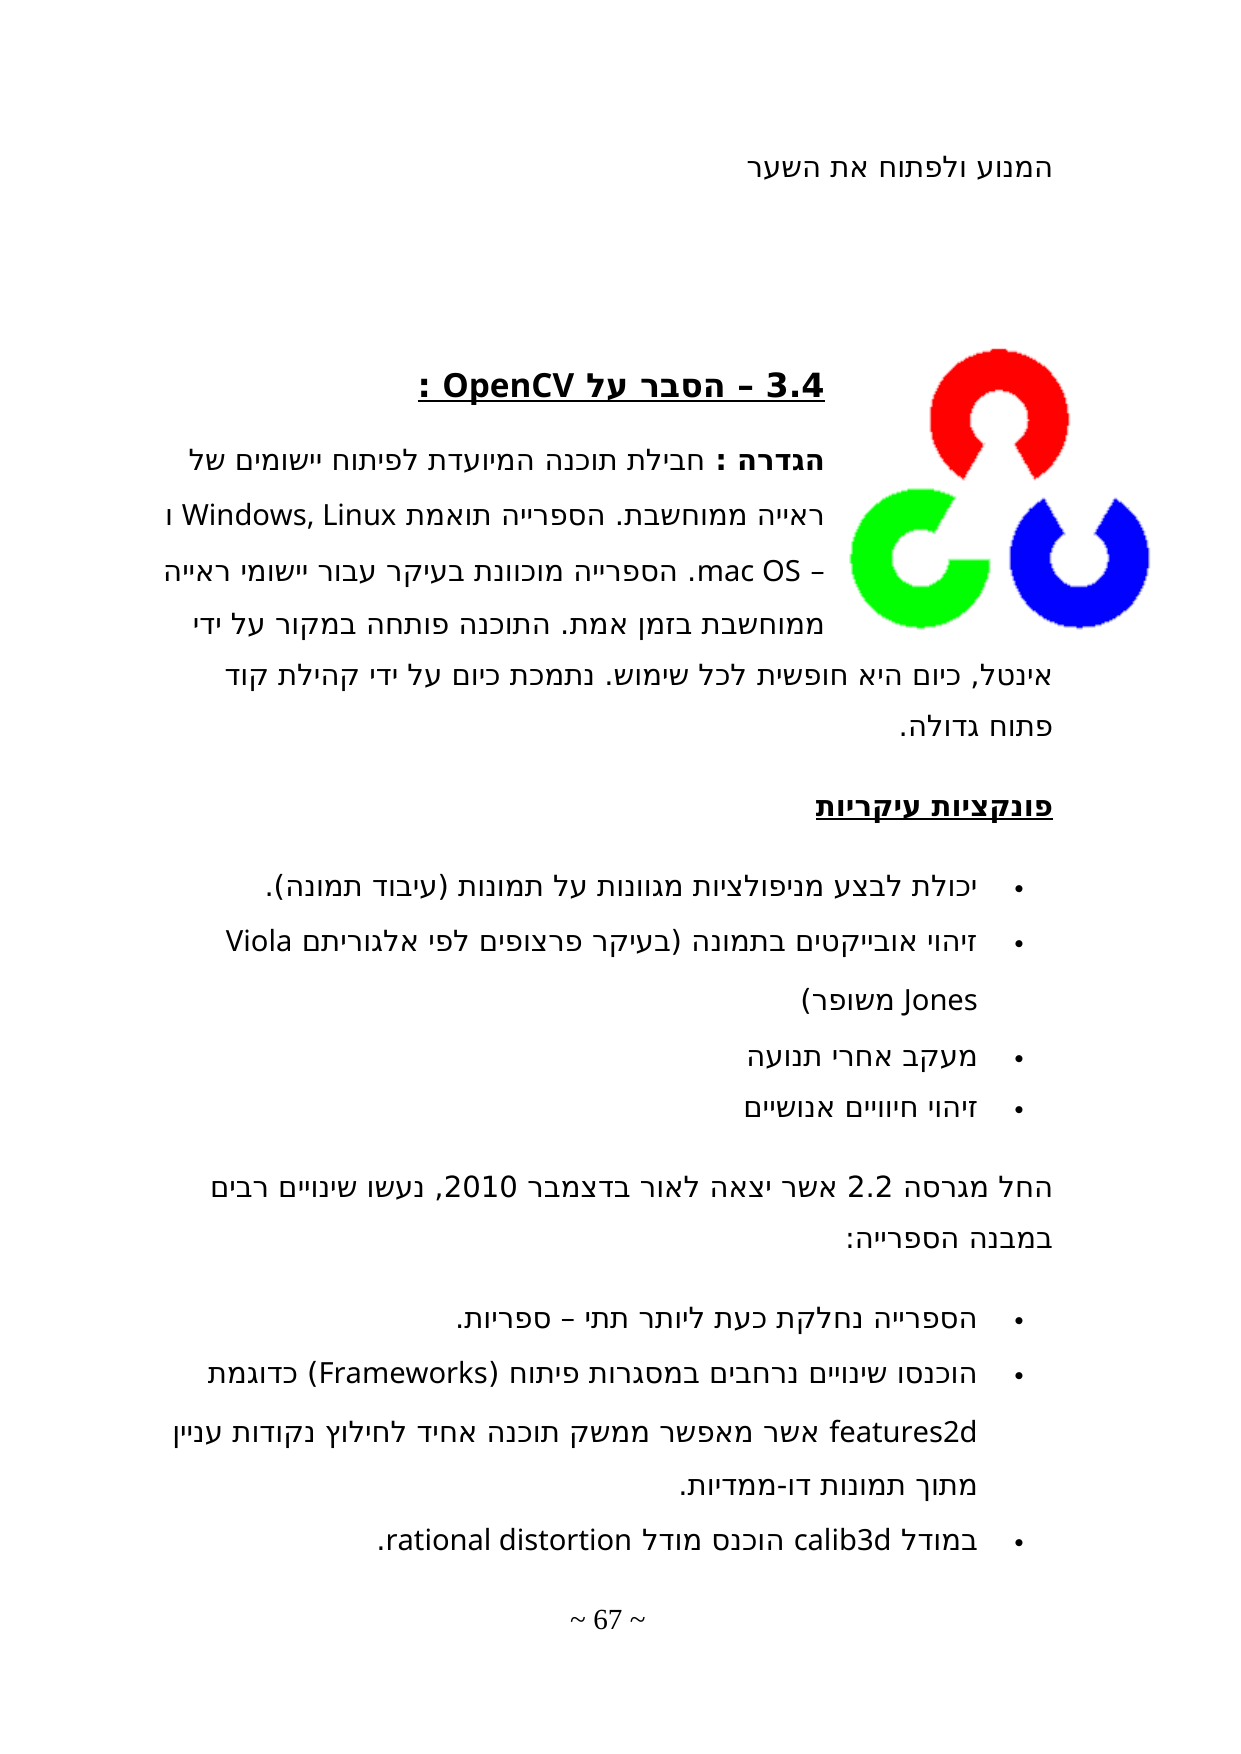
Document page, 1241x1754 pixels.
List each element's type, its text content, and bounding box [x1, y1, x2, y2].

text 3.4 – הסבר על OpenCV : [162, 362, 842, 408]
list הוכנסו שינויים נרחבים במסגרות פיתוח (Frameworks) כדוגמת features2d אשר מאפשר ממשק תוכנה אחיד לחילוץ נקודות עניין מתוך תמונות דו-ממדיות. [162, 1352, 1016, 1502]
text המנוע ולפתוח את השער [162, 150, 1053, 184]
text הגדרה : חבילת תוכנה המיועדת לפיתוח יישומים של ראייה ממוחשבת. הספרייה תואמת Windows, Linux ו – mac OS. הספרייה מוכוונת בעיקר עבור יישומי ראייה ממוחשבת בזמן אמת. התוכנה פותחה במקור על ידי אינטל, כיום היא חופשית לכל שימוש. נתמכת כיום על ידי קהילת קוד פתוח גדולה. [162, 443, 1053, 743]
list מעקב אחרי תנועה [162, 1039, 1016, 1073]
list יכולת לבצע מניפולציות מגוונות על תמונות (עיבוד תמונה). [162, 869, 1016, 903]
list זיהוי חיוויים אנושיים [162, 1090, 1016, 1124]
text החל מגרסה 2.2 אשר יצאה לאור בדצמבר 2010, נעשו שינויים רבים במבנה הספרייה: [162, 1170, 1053, 1255]
list הספרייה נחלקת כעת ליותר תתי – ספריות. [162, 1301, 1016, 1335]
list זיהוי אובייקטים בתמונה (בעיקר פרצופים לפי אלגוריתם Viola Jones משופר) [162, 920, 1016, 1019]
picture [842, 343, 1168, 638]
list במודל calib3d הוכנס מודל rational distortion. [162, 1519, 1016, 1559]
text פונקציות עיקריות [162, 789, 1053, 823]
